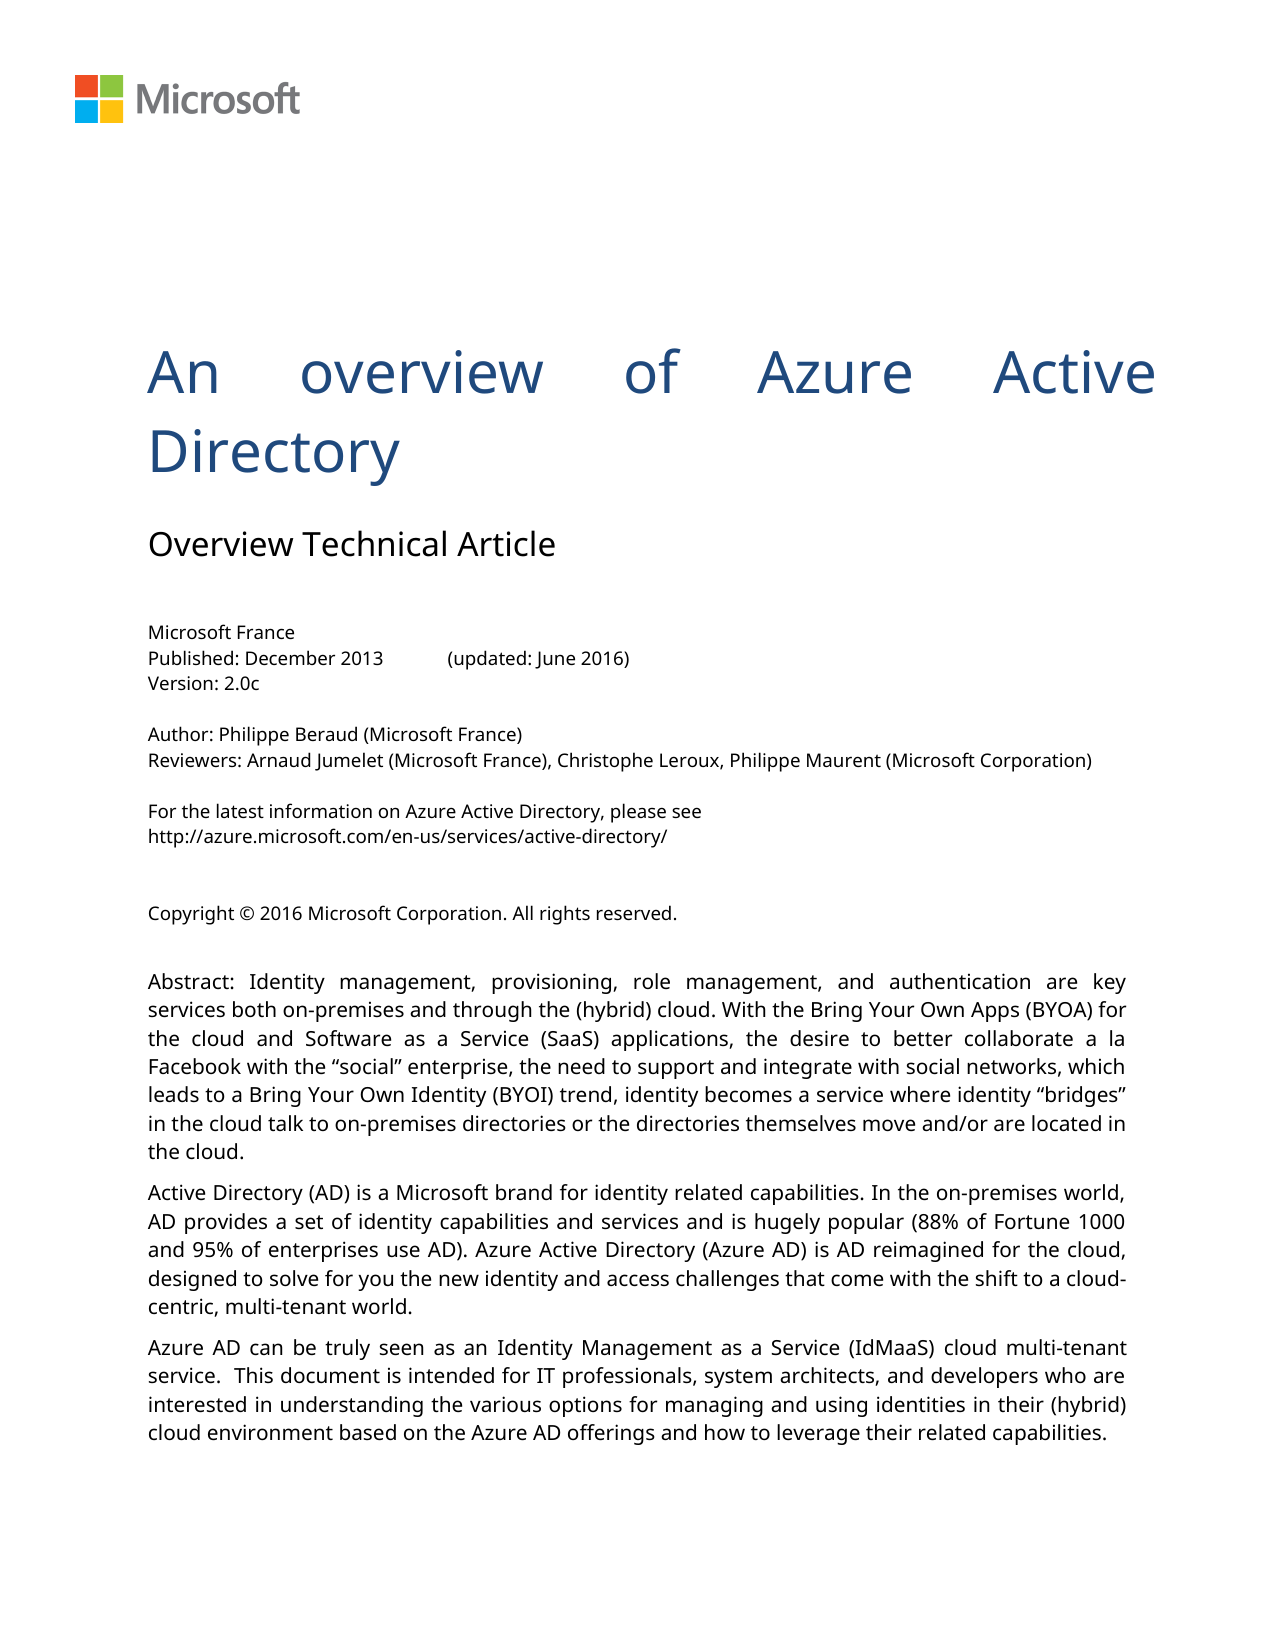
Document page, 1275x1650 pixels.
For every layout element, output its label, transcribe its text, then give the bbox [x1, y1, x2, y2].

text Azure AD can be truly seen as an Identity Management as a Service (IdMaaS) cloud multi-tenant service. This document is intended for IT professionals, system architects, and developers who are interested in understanding the various options for managing and using identities in their (hybrid) cloud environment based on the Azure AD offerings and how to leverage their related capabilities. [148, 1333, 1127, 1447]
text For the latest information on Azure Active Directory, please see [148, 798, 1127, 824]
text Version: 2.0c [148, 671, 1127, 696]
text Reviewers: Arnaud Jumelet (Microsoft France), Christophe Leroux, Philippe Maurent (Microsoft Corporation) [148, 747, 1127, 773]
text Copyright © 2016 Microsoft Corporation. All rights reserved. [148, 900, 1127, 926]
text Active Directory (AD) is a Microsoft brand for identity related capabilities. In the on-premises world, AD provides a set of identity capabilities and services and is hugely popular (88% of Fortune 1000 and 95% of enterprises use AD). Azure Active Directory (Azure AD) is AD reimagined for the cloud, designed to solve for you the new identity and access challenges that come with the shift to a cloud-centric, multi-tenant world. [148, 1178, 1127, 1321]
text Published: December 2013 (updated: June 2016) [148, 645, 1127, 671]
text Overview Technical Article [148, 521, 1127, 566]
text Abstract: Identity management, provisioning, role management, and authentication are key services both on-premises and through the (hybrid) cloud. With the Bring Your Own Apps (BYOA) for the cloud and Software as a Service (SaaS) applications, the desire to better collaborate a la Facebook with the “social” enterprise, the need to support and integrate with social networks, which leads to a Bring Your Own Identity (BYOI) trend, identity becomes a service where identity “bridges” in the cloud talk to on-premises directories or the directories themselves move and/or are located in the cloud. [148, 967, 1127, 1166]
picture [75, 75, 300, 123]
text Author: Philippe Beraud (Microsoft France) [148, 722, 1127, 747]
text http://azure.microsoft.com/en-us/services/active-directory/ [148, 824, 1127, 849]
text Microsoft France [148, 620, 1127, 645]
